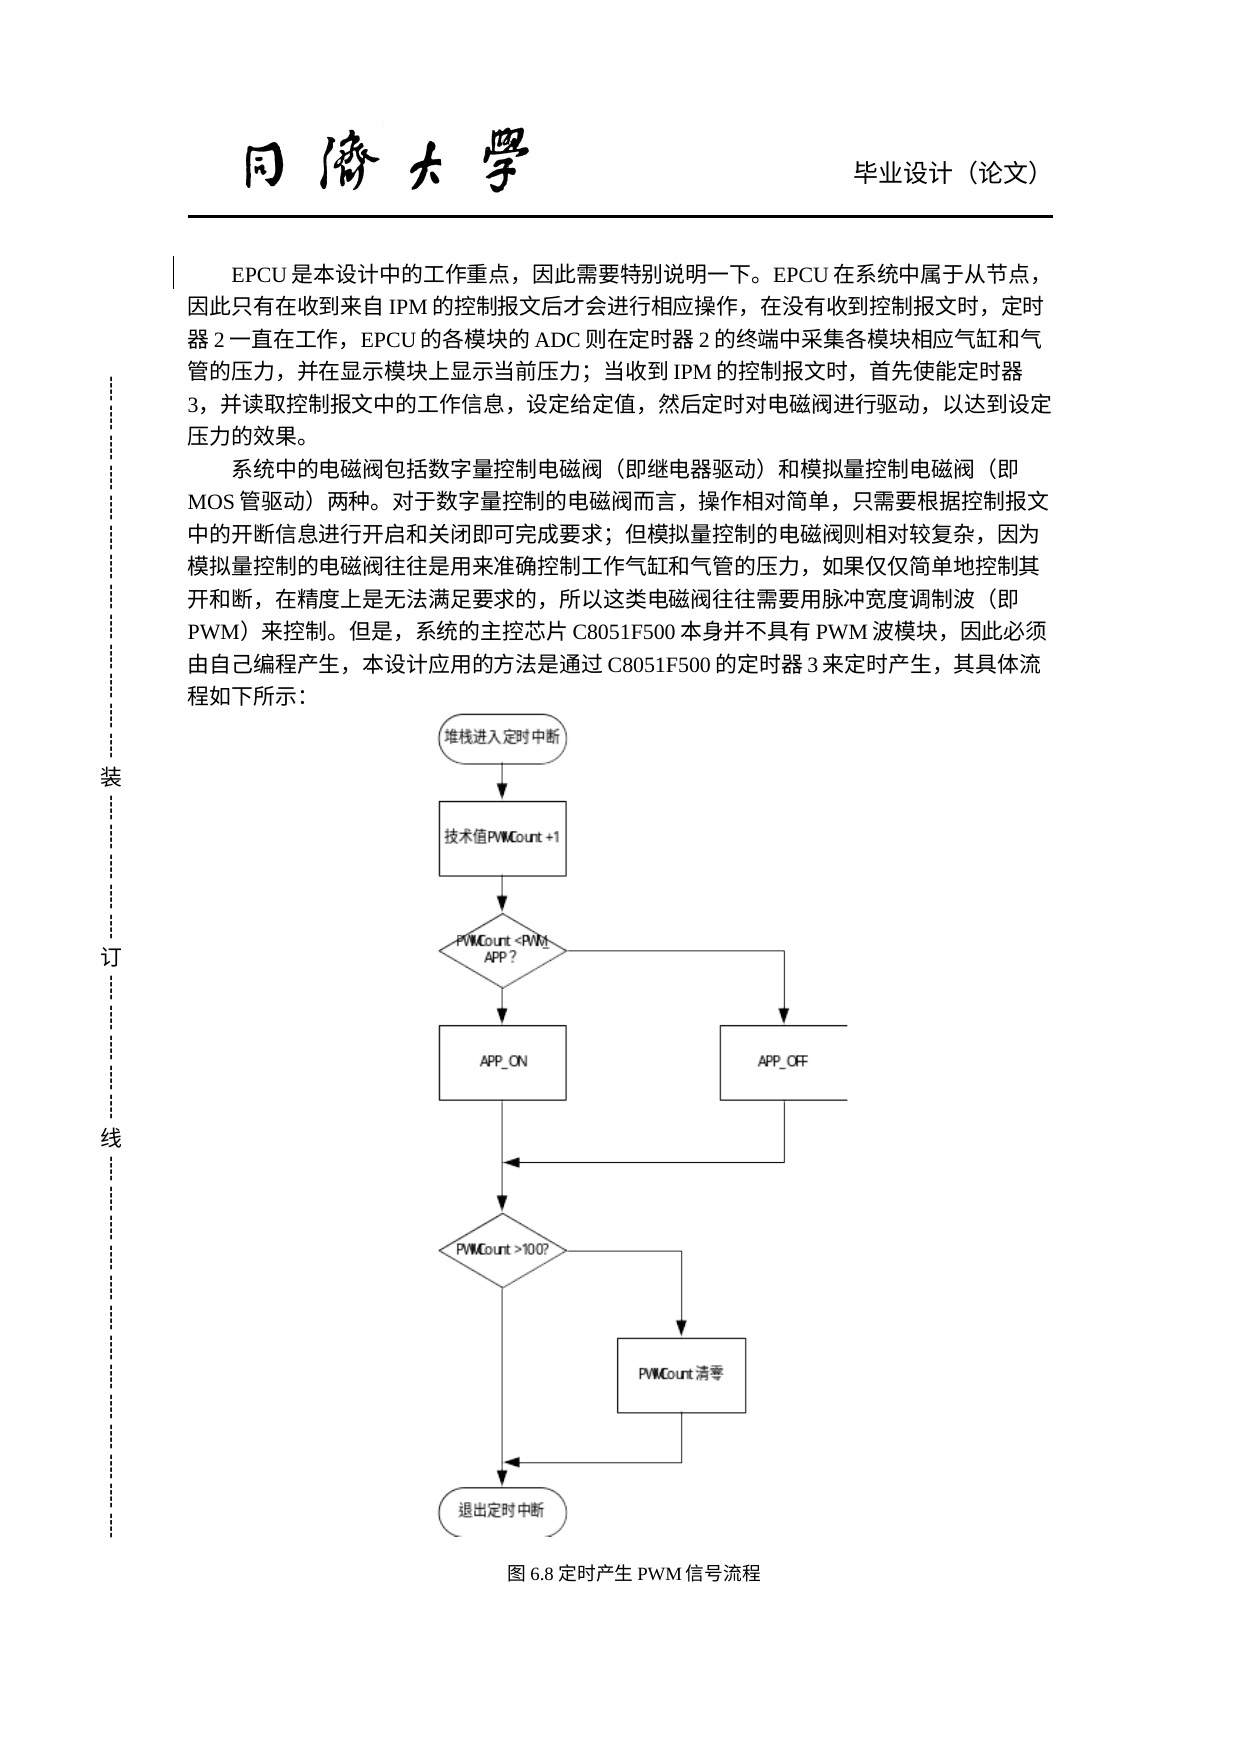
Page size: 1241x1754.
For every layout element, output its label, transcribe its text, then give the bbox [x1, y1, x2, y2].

text 图6.8 定时产生PWM信号流程 [187, 1556, 1053, 1589]
text 系统中的电磁阀包括数字量控制电磁阀（即继电器驱动）和模拟量控制电磁阀（即MOS管驱动）两种。对于数字量控制的电磁阀而言，操作相对简单，只需要根据控制报文中的开断信息进行开启和关闭即可完成要求；但模拟量控制的电磁阀则相对较复杂，因为模拟量控制的电磁阀往往是用来准确控制工作气缸和气管的压力，如果仅仅简单地控制其开和断，在精度上是无法满足要求的，所以这类电磁阀往往需要用脉冲宽度调制波（即PWM）来控制。但是，系统的主控芯片C8051F500本身并不具有PWM波模块，因此必须由自己编程产生，本设计应用的方法是通过C8051F500的定时器3来定时产生，其具体流程如下所示： [187, 451, 1053, 711]
picture [224, 119, 547, 198]
text EPCU是本设计中的工作重点，因此需要特别说明一下。EPCU在系统中属于从节点，因此只有在收到来自IPM的控制报文后才会进行相应操作，在没有收到控制报文时，定时器2一直在工作，EPCU的各模块的ADC则在定时器2的终端中采集各模块相应气缸和气管的压力，并在显示模块上显示当前压力；当收到IPM的控制报文时，首先使能定时器3，并读取控制报文中的工作信息，设定给定值，然后定时对电磁阀进行驱动，以达到设定压力的效果。 [187, 256, 1053, 451]
